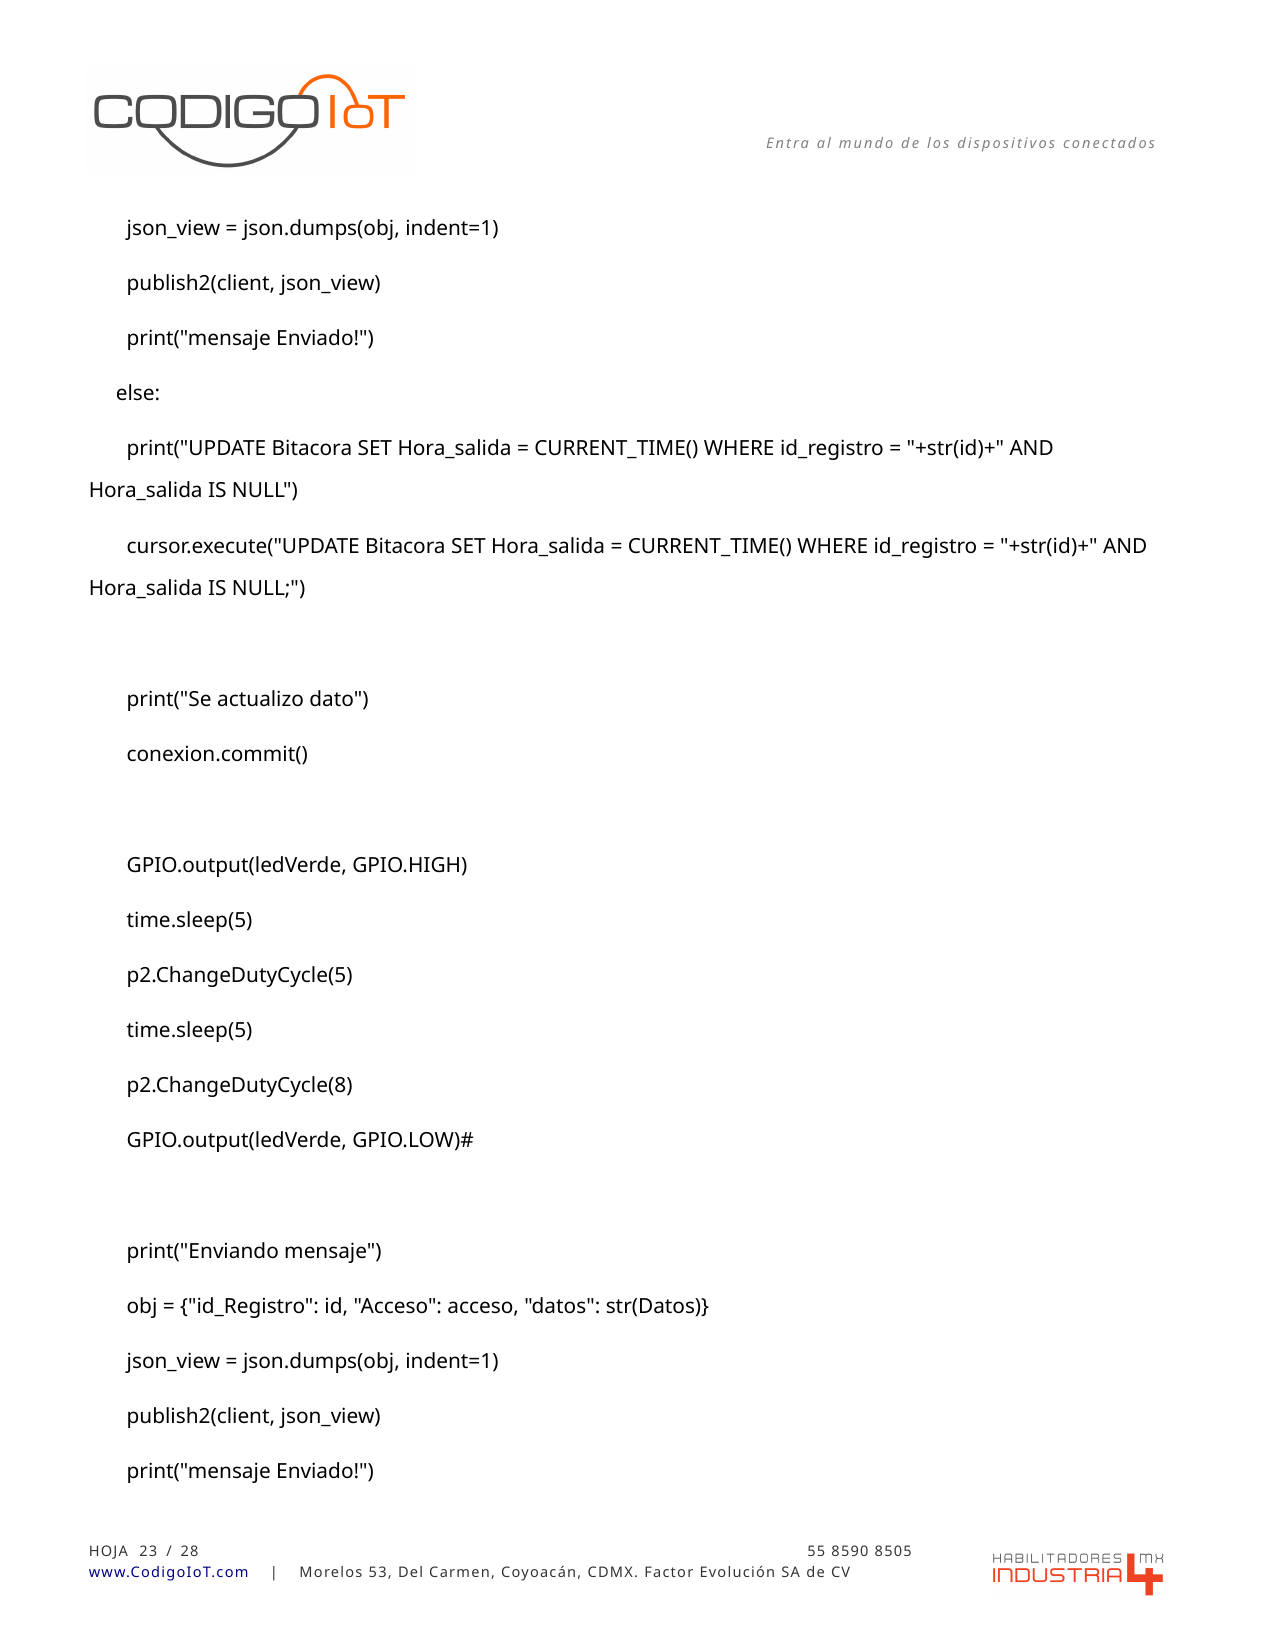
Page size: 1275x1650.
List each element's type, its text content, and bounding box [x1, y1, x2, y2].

picture [84, 67, 415, 173]
text publish2(client, json_view) [88, 268, 1157, 296]
text p2.ChangeDutyCycle(8) [88, 1070, 1157, 1099]
text time.sleep(5) [88, 1015, 1157, 1044]
text time.sleep(5) [88, 905, 1157, 933]
text GPIO.output(ledVerde, GPIO.HIGH) [88, 850, 1157, 878]
text json_view = json.dumps(obj, indent=1) [88, 213, 1157, 241]
text obj = {"id_Registro": id, "Acceso": acceso, "datos": str(Datos)} [88, 1291, 1157, 1320]
text print("UPDATE Bitacora SET Hora_salida = CURRENT_TIME() WHERE id_registro = "+str(id)+" AND Hora_salida IS NULL") [88, 433, 1157, 504]
text conexion.commit() [88, 739, 1157, 768]
text print("mensaje Enviado!") [88, 323, 1157, 351]
text print("Enviando mensaje") [88, 1236, 1157, 1264]
text print("Se actualizo dato") [88, 684, 1157, 712]
picture [989, 1549, 1169, 1600]
text json_view = json.dumps(obj, indent=1) [88, 1346, 1157, 1375]
text publish2(client, json_view) [88, 1401, 1157, 1430]
text print("mensaje Enviado!") [88, 1457, 1157, 1485]
text cursor.execute("UPDATE Bitacora SET Hora_salida = CURRENT_TIME() WHERE id_registro = "+str(id)+" AND Hora_salida IS NULL;") [88, 531, 1157, 602]
text p2.ChangeDutyCycle(5) [88, 960, 1157, 988]
text GPIO.output(ledVerde, GPIO.LOW)# [88, 1125, 1157, 1154]
text else: [88, 378, 1157, 406]
